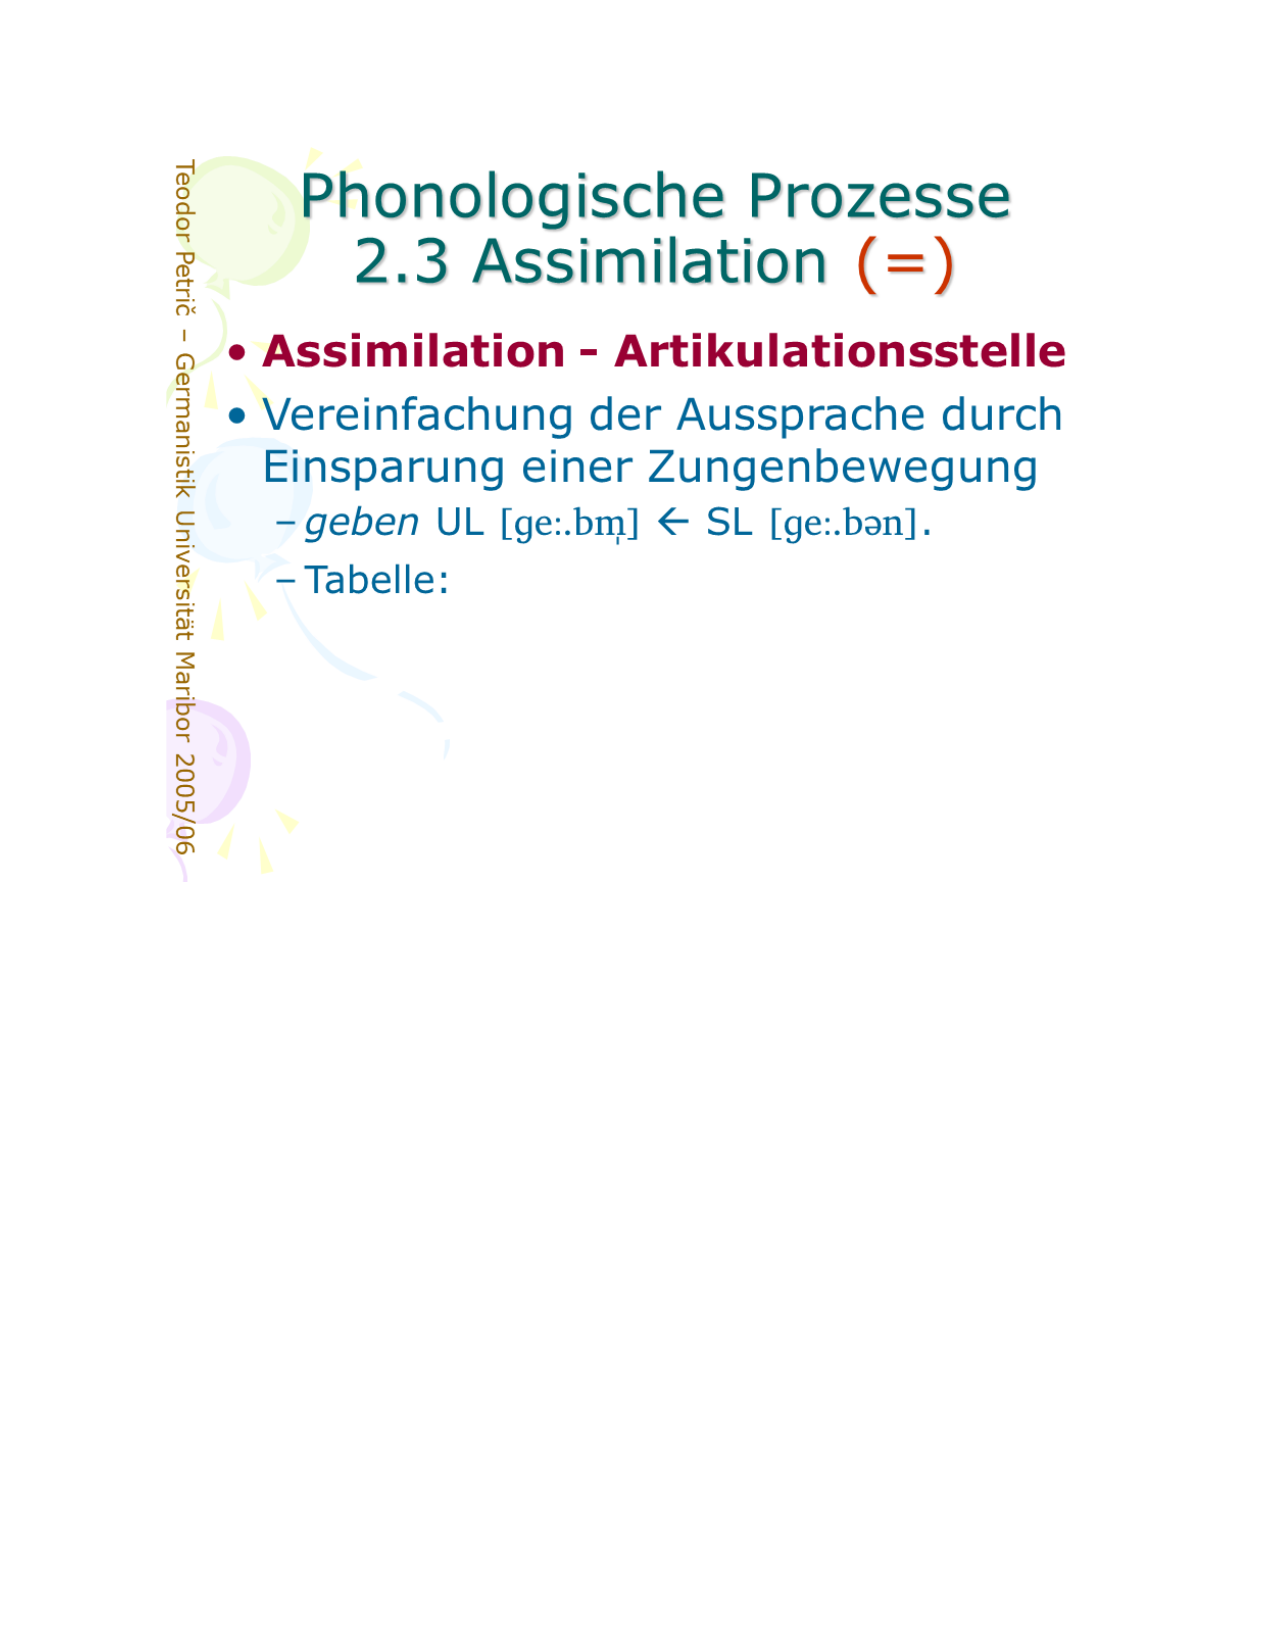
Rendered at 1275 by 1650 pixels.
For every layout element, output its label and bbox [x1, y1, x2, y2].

picture [166, 147, 1146, 882]
